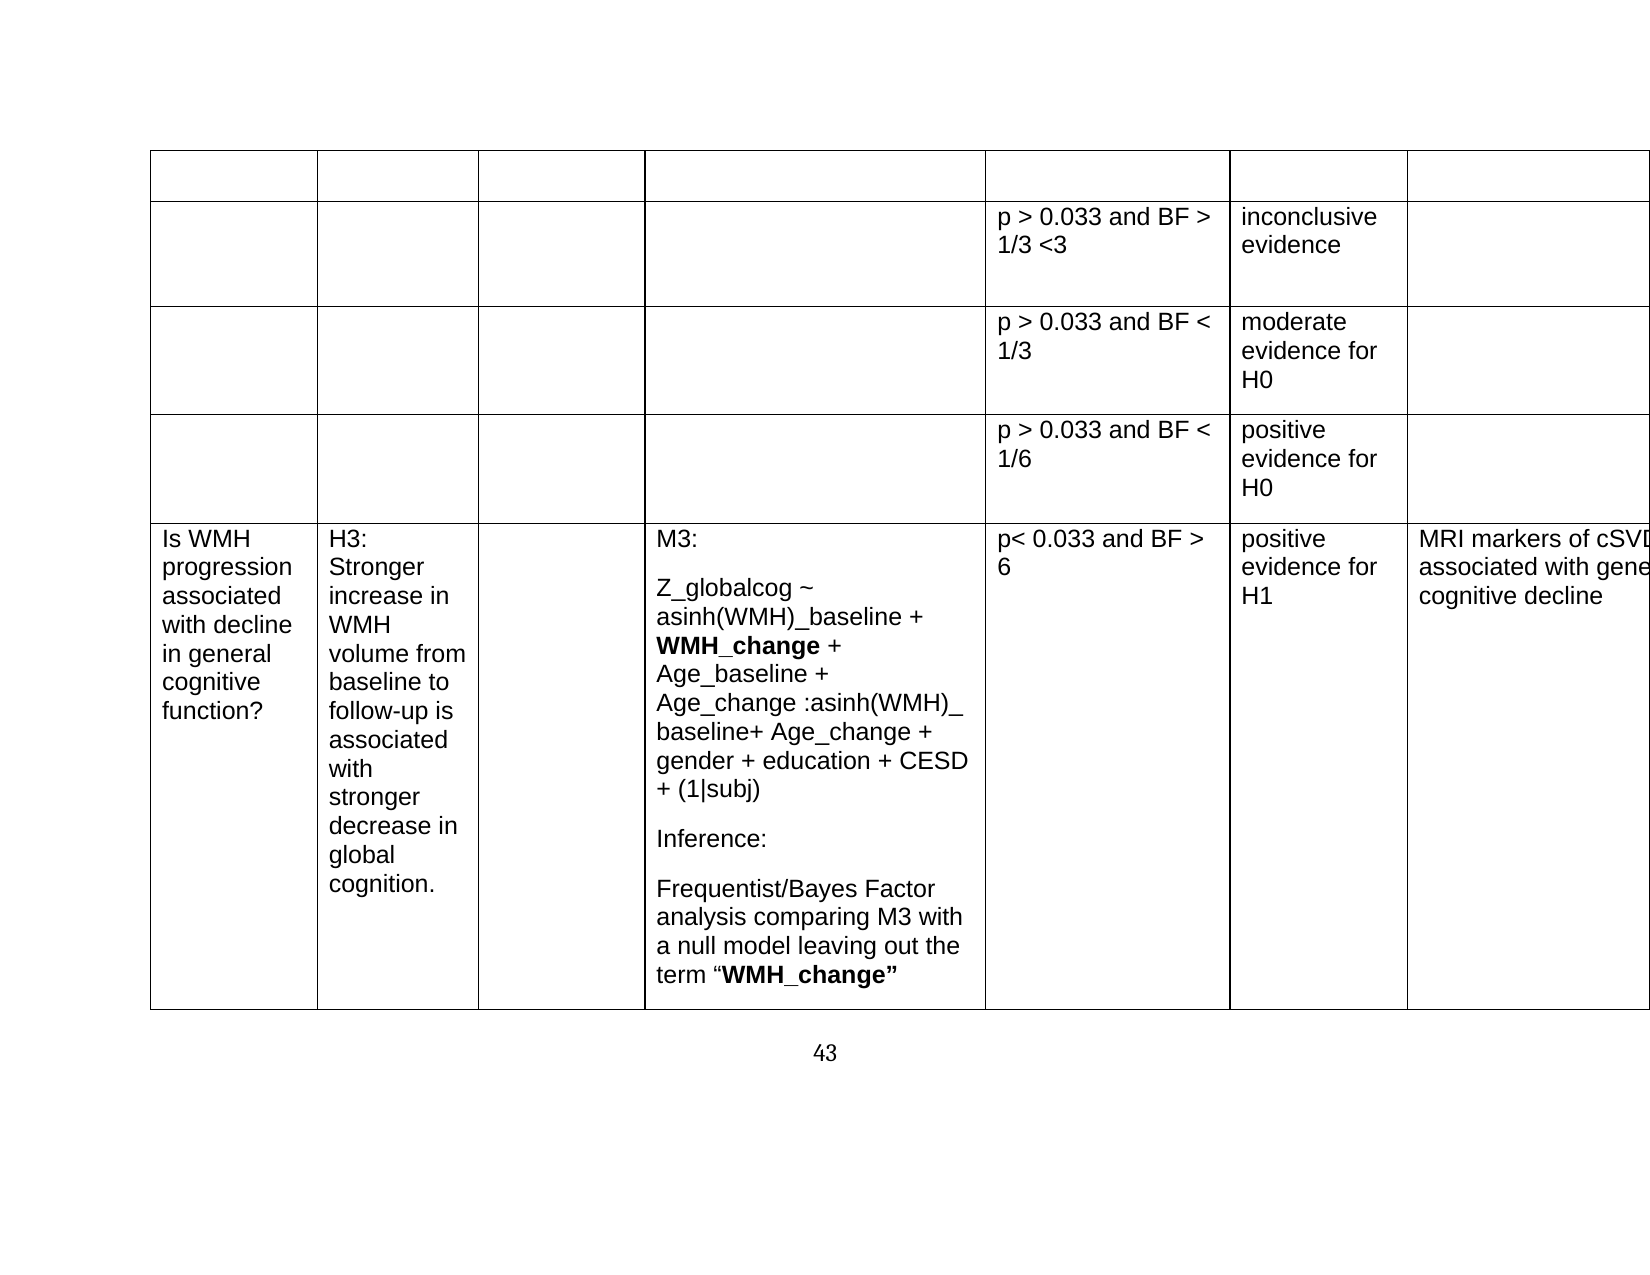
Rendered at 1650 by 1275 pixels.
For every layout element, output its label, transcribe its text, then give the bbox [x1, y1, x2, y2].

table_cell [1408, 202, 1649, 306]
table_cell [1408, 415, 1649, 522]
table_cell positive evidence for H0 [1231, 415, 1407, 522]
table_cell [646, 415, 985, 522]
table_cell [479, 415, 644, 522]
table_cell [1408, 307, 1649, 414]
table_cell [986, 151, 1229, 201]
table_cell [1408, 151, 1649, 201]
table_cell [646, 202, 985, 306]
table_cell [318, 307, 478, 414]
table_cell [318, 151, 478, 201]
table_cell [479, 307, 644, 414]
table_cell p< 0.033 and BF > 6 [986, 524, 1229, 1009]
table_cell [646, 151, 985, 201]
table_cell p > 0.033 and BF < 1/3 [986, 307, 1229, 414]
table_cell moderate evidence for H0 [1231, 307, 1407, 414]
table_cell [479, 524, 644, 1009]
table_cell inconclusive evidence [1231, 202, 1407, 306]
table_cell [318, 415, 478, 522]
table_cell [479, 151, 644, 201]
table_cell [151, 151, 317, 201]
table_cell [151, 202, 317, 306]
table_cell [479, 202, 644, 306]
table_cell M3: Z_globalcog ~ asinh(WMH)_baseline + WMH_change + Age_baseline + Age_change :asinh(WMH)_baseline+ Age_change + gender + education + CESD + (1|subj) Inference: Frequentist/Bayes Factor analysis comparing M3 with a null model leaving out the term “WMH_change” [646, 524, 985, 1009]
table_cell MRI markers of cSVD are associated with general cognitive decline [1408, 524, 1649, 1009]
table_cell [318, 202, 478, 306]
table_cell [646, 307, 985, 414]
table_cell Is WMH progression associated with decline in general cognitive function? [151, 524, 317, 1009]
table_cell H3: Stronger increase in WMH volume from baseline to follow-up is associated with stronger decrease in global cognition. [318, 524, 478, 1009]
table_cell [151, 415, 317, 522]
table_cell p > 0.033 and BF > 1/3 <3 [986, 202, 1229, 306]
table_cell positive evidence for H1 [1231, 524, 1407, 1009]
table_cell [151, 307, 317, 414]
table_cell p > 0.033 and BF < 1/6 [986, 415, 1229, 522]
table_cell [1231, 151, 1407, 201]
